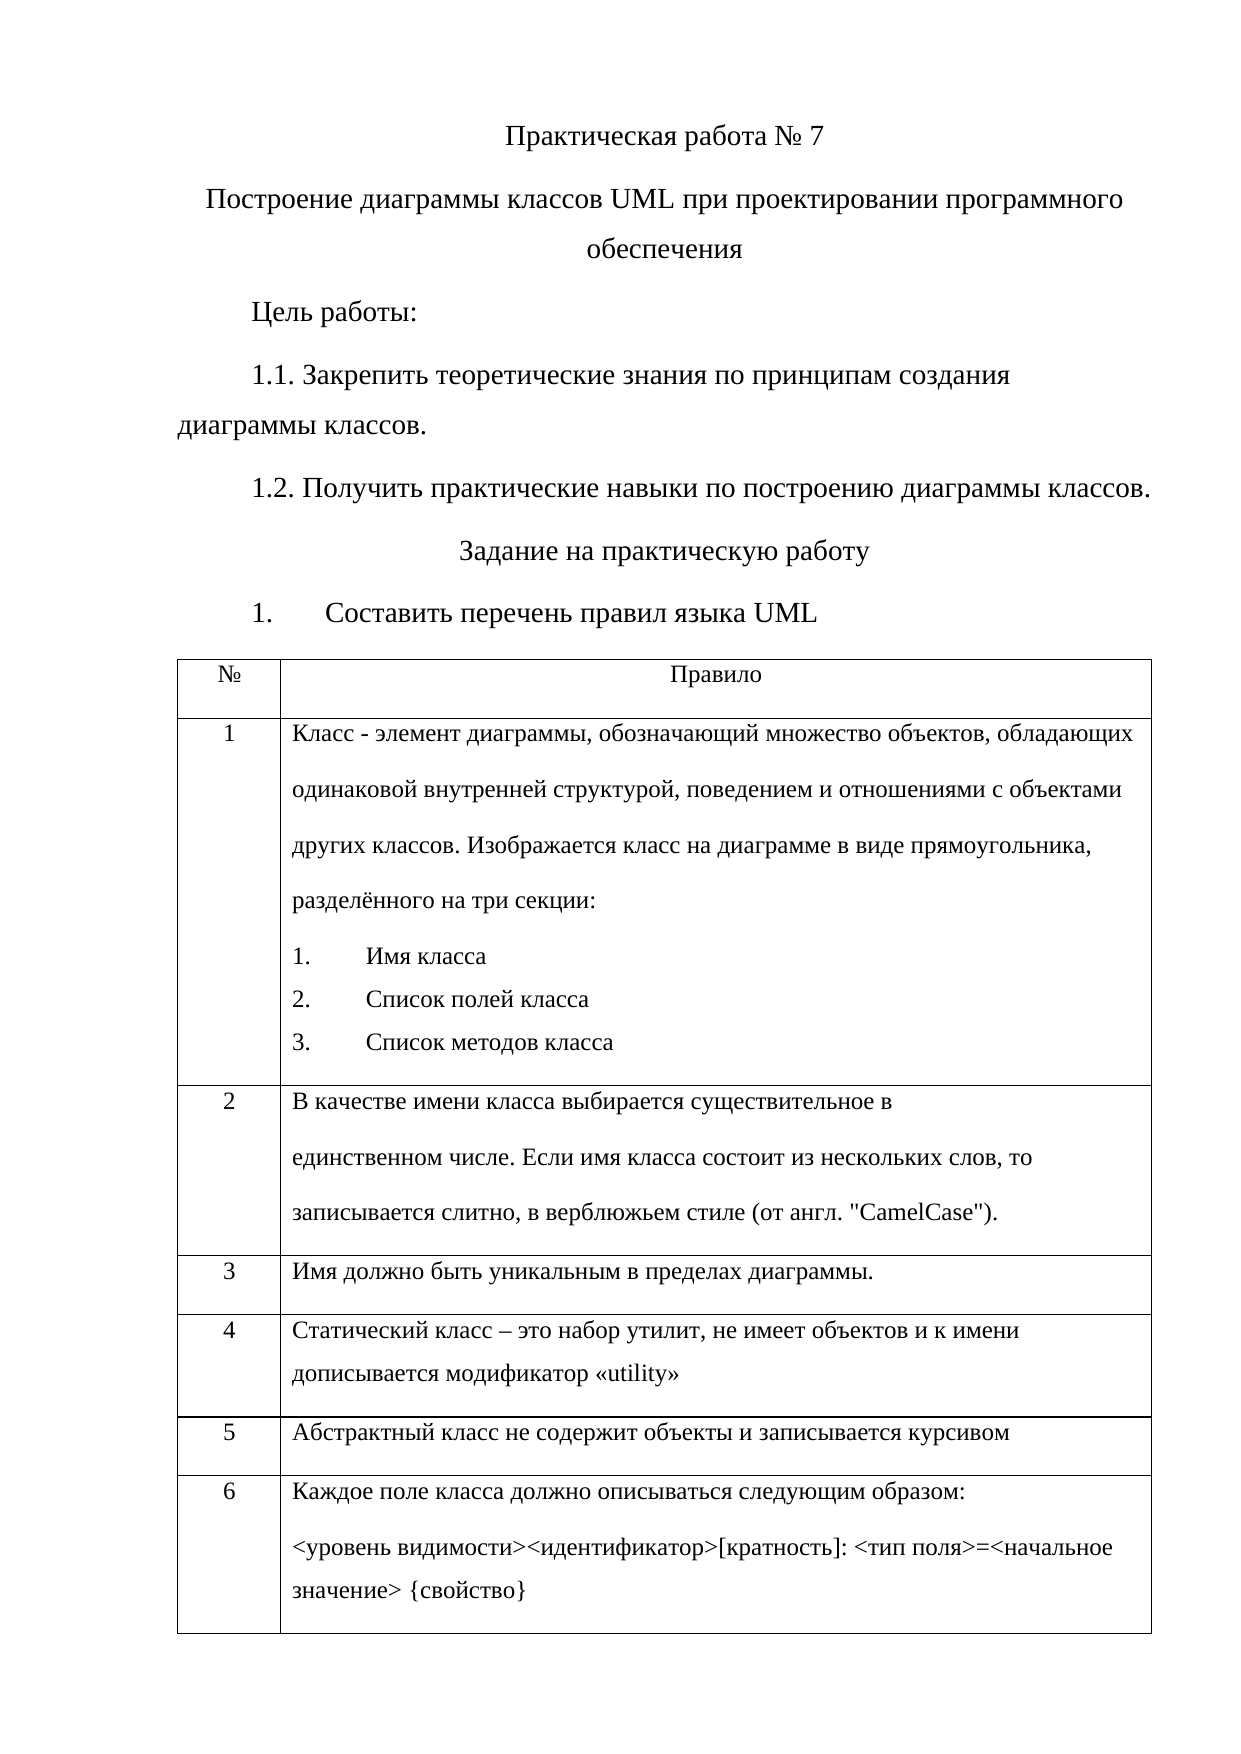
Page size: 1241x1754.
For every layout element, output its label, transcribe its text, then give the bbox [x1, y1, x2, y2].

text Построение диаграммы классов UML при проектировании программного обеспечения [177, 181, 1152, 265]
list Составить перечень правил языка UML [177, 596, 1152, 629]
table_cell 6 [178, 1476, 280, 1633]
text Практическая работа № 7 [177, 118, 1152, 152]
text Цель работы: [177, 294, 1152, 328]
table_cell 2 [178, 1086, 280, 1255]
table_cell 1 [178, 719, 280, 1085]
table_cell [281, 1476, 1151, 1633]
table_cell В качестве имени класса выбирается существительное в единственном числе. Если имя класса состоит из нескольких слов, то записывается слитно, в верблюжьем стиле (от англ. "CamelCase"). [281, 1086, 1151, 1255]
table_cell Класс - элемент диаграммы, обозначающий множество объектов, обладающих одинаковой внутренней структурой, поведением и отношениями с объектами других классов. Изображается класс на диаграмме в виде прямоугольника, разделённого на три секции: Имя класса Список полей класса Список методов класса [281, 719, 1151, 1085]
text Задание на практическую работу [177, 533, 1152, 566]
table_header Правило [281, 660, 1151, 717]
text 1.2. Получить практические навыки по построению диаграммы классов. [177, 470, 1152, 503]
table_cell Статический класс – это набор утилит, не имеет объектов и к имени дописывается модификатор «utility» [281, 1315, 1151, 1416]
table_cell 3 [178, 1256, 280, 1314]
table_cell 4 [178, 1315, 280, 1416]
text 1.1. Закрепить теоретические знания по принципам создания диаграммы классов. [177, 357, 1152, 441]
table_cell Имя должно быть уникальным в пределах диаграммы. [281, 1256, 1151, 1314]
table_cell 5 [178, 1418, 280, 1475]
table_header № [178, 660, 280, 717]
table_cell Абстрактный класс не содержит объекты и записывается курсивом [281, 1418, 1151, 1475]
